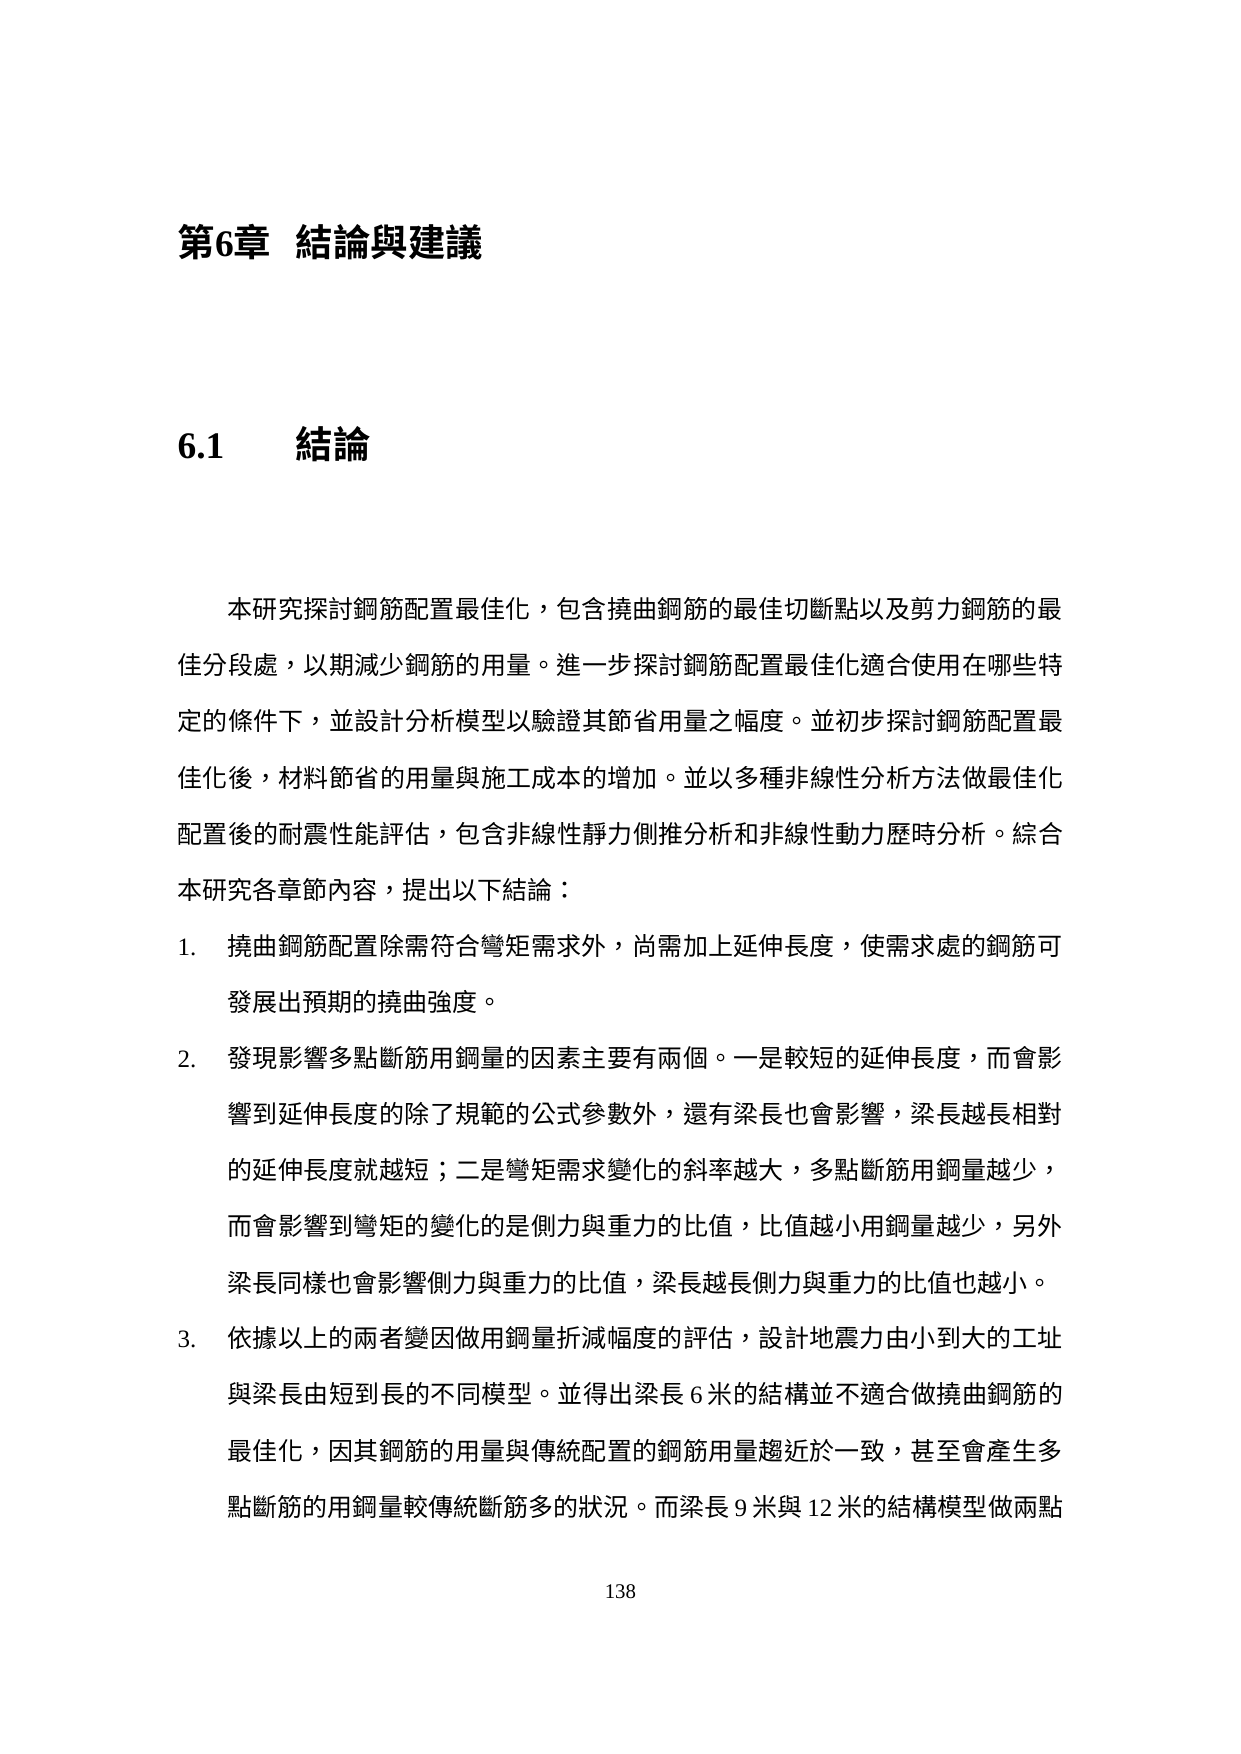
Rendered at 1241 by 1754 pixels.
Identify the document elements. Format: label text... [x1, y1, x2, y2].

list 發現影響多點斷筋用鋼量的因素主要有兩個。一是較短的延伸長度，而會影響到延伸長度的除了規範的公式參數外，還有梁長也會影響，梁長越長相對的延伸長度就越短；二是彎矩需求變化的斜率越大，多點斷筋用鋼量越少，而會影響到彎矩的變化的是側力與重力的比值，比值越小用鋼量越少，另外梁長同樣也會影響側力與重力的比值，梁長越長側力與重力的比值也越小。 [177, 1037, 1063, 1300]
text 本研究探討鋼筋配置最佳化，包含撓曲鋼筋的最佳切斷點以及剪力鋼筋的最佳分段處，以期減少鋼筋的用量。進一步探討鋼筋配置最佳化適合使用在哪些特定的條件下，並設計分析模型以驗證其節省用量之幅度。並初步探討鋼筋配置最佳化後，材料節省的用量與施工成本的增加。並以多種非線性分析方法做最佳化配置後的耐震性能評估，包含非線性靜力側推分析和非線性動力歷時分析。綜合本研究各章節內容，提出以下結論： [177, 589, 1063, 907]
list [177, 1318, 1063, 1524]
list 撓曲鋼筋配置除需符合彎矩需求外，尚需加上延伸長度，使需求處的鋼筋可發展出預期的撓曲強度。 [177, 926, 1063, 1019]
subtitle 結論 [177, 405, 1063, 480]
subtitle 結論與建議 [177, 203, 1063, 278]
